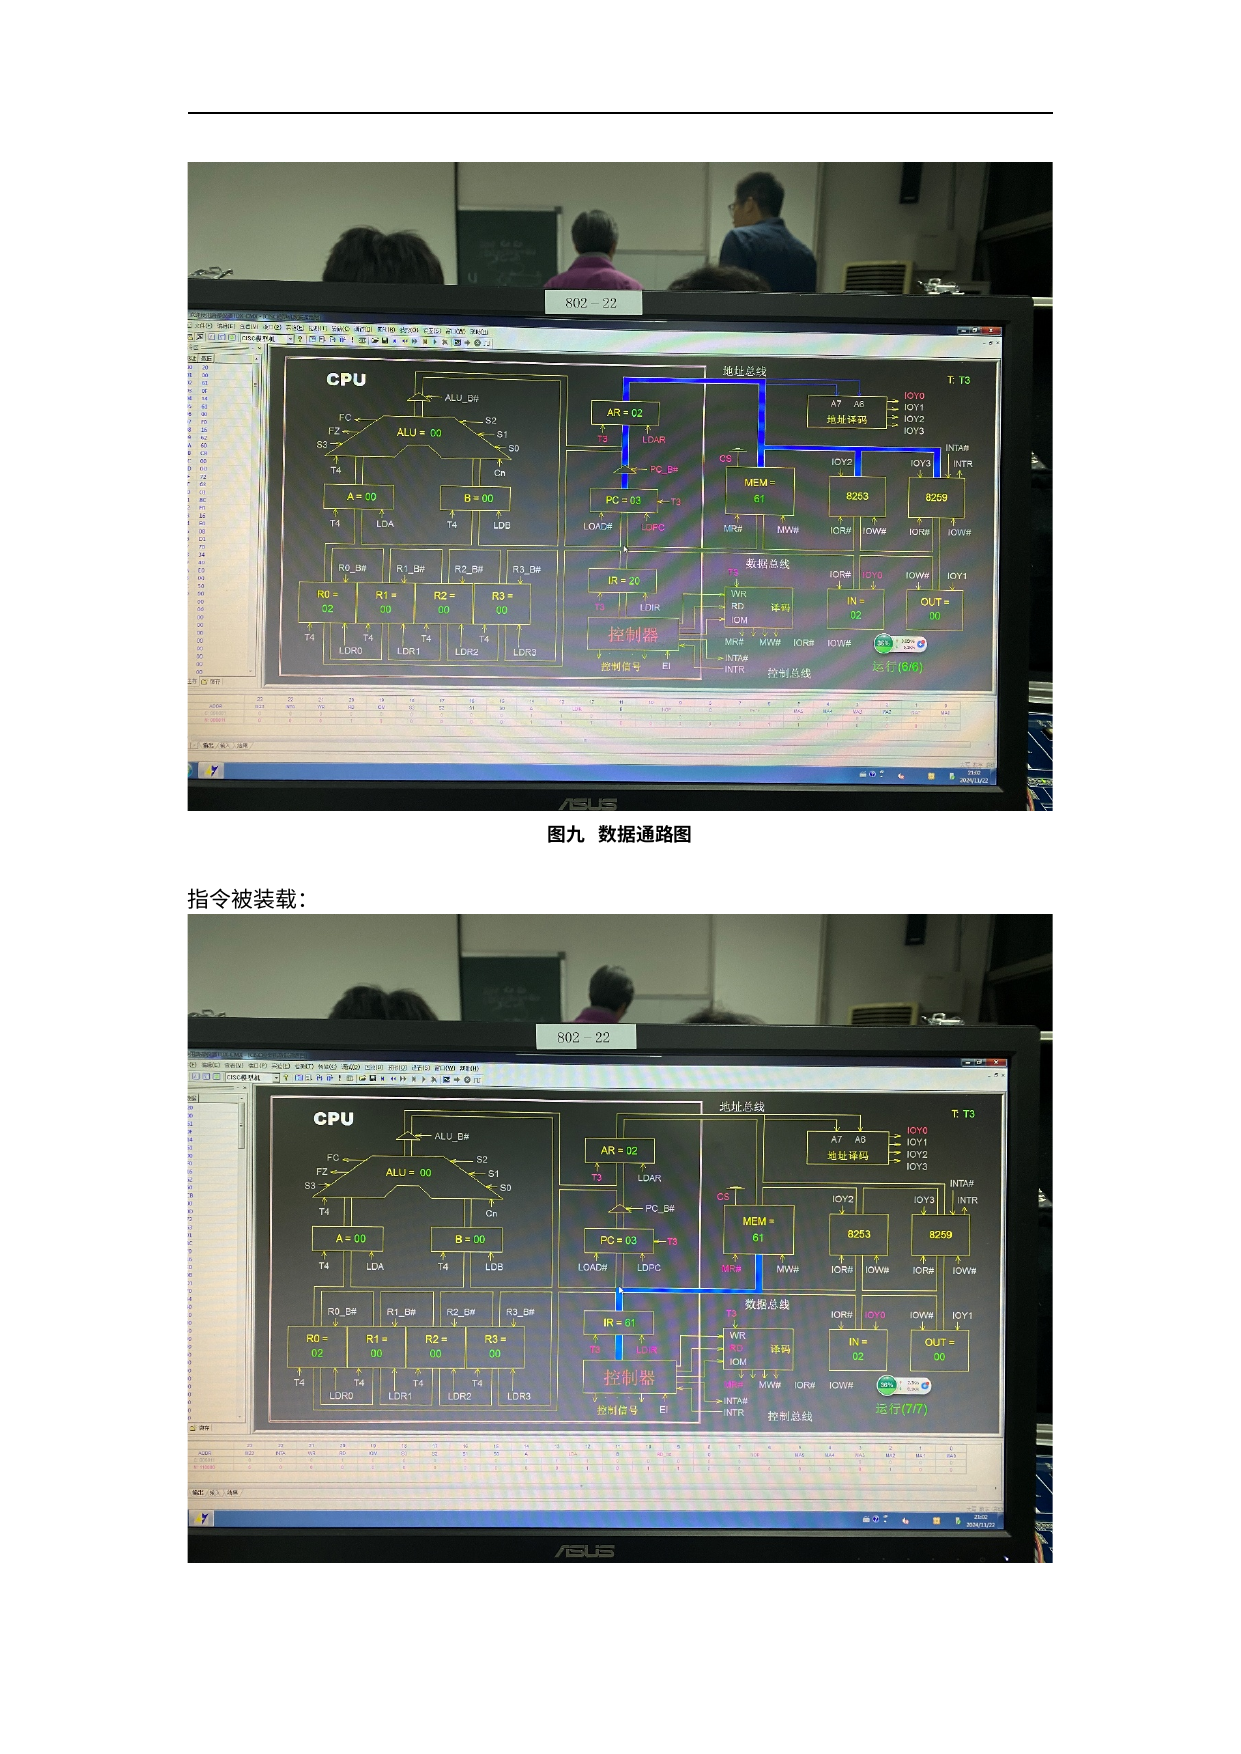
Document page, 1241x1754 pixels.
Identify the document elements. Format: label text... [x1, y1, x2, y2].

text 图九 数据通路图 [187, 817, 1053, 849]
text 指令被装载： [187, 882, 1053, 914]
picture [187, 914, 1053, 1563]
picture [187, 162, 1053, 811]
